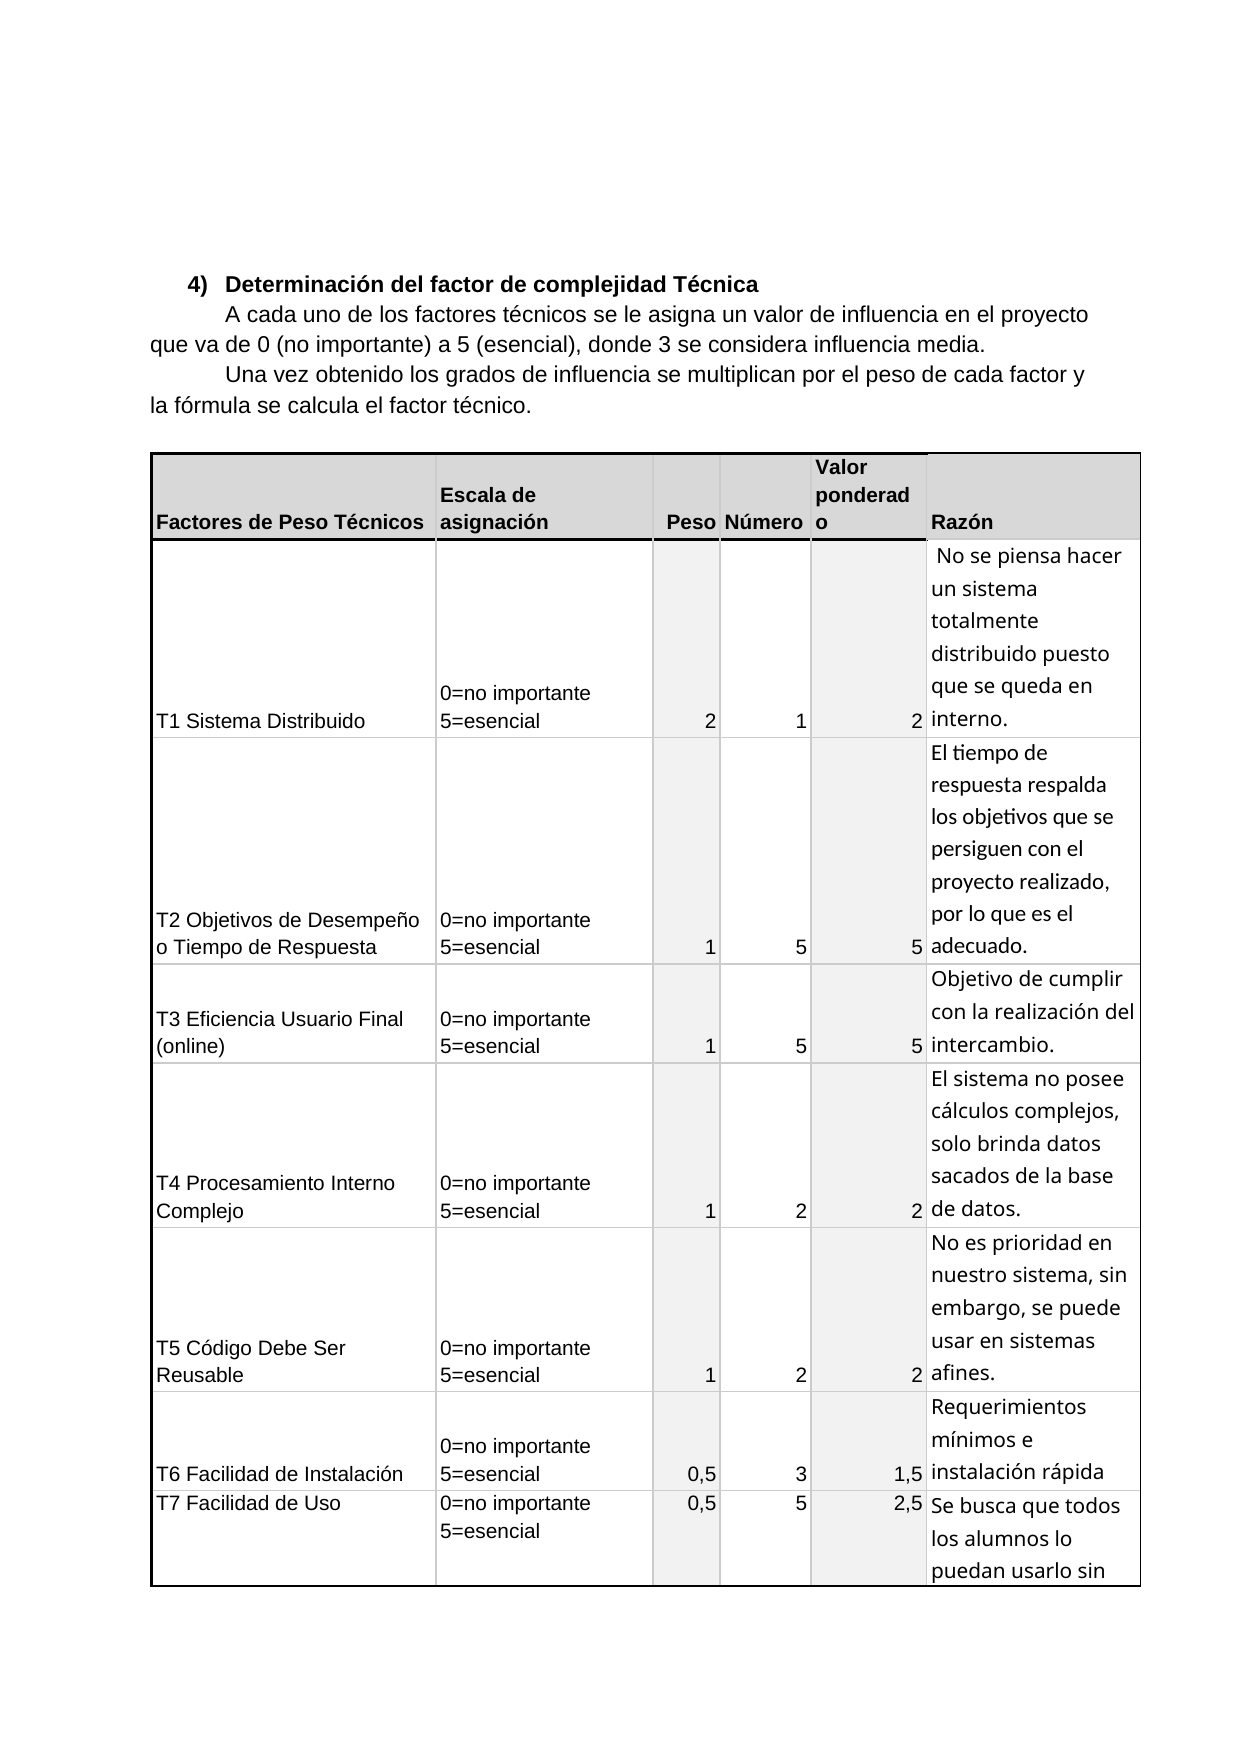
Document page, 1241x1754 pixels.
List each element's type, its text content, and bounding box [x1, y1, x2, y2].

table_cell 0=no importante 5=esencial [437, 541, 652, 736]
table_cell Objetivo de cumplir con la realización del intercambio. [927, 965, 1140, 1062]
table_cell 2 [812, 1228, 926, 1391]
table_cell 0=no importante 5=esencial [437, 965, 652, 1062]
table_cell 2 [654, 541, 719, 736]
table_cell 2,5 [812, 1491, 926, 1585]
table_header Factores de Peso Técnicos [153, 455, 435, 538]
table_header Escala de asignación [437, 455, 652, 538]
table_cell 1 [654, 1064, 719, 1226]
table_cell No se piensa hacer un sistema totalmente distribuido puesto que se queda en interno. [927, 540, 1140, 736]
table_cell 3 [721, 1392, 810, 1490]
table_cell 0=no importante 5=esencial [437, 1064, 652, 1226]
text Una vez obtenido los grados de influencia se multiplican por el peso de cada factor y la fórmula se calcula el factor técnico. [150, 361, 1090, 418]
table_cell 1 [721, 541, 810, 736]
table_header Valor ponderado [812, 455, 926, 538]
table_cell 2 [721, 1228, 810, 1391]
table_cell 0=no importante 5=esencial [437, 1228, 652, 1391]
table_cell 0=no importante 5=esencial [437, 738, 652, 963]
table_cell 1,5 [812, 1392, 926, 1490]
table_cell 0,5 [654, 1392, 719, 1490]
table_cell El sistema no posee cálculos complejos, solo brinda datos sacados de la base de datos. [927, 1064, 1140, 1226]
table_cell 0=no importante 5=esencial [437, 1392, 652, 1490]
table_cell T6 Facilidad de Instalación [153, 1392, 435, 1490]
table_cell 2 [812, 1064, 926, 1226]
table_cell 5 [721, 738, 810, 963]
table_cell No es prioridad en nuestro sistema, sin embargo, se puede usar en sistemas afines. [927, 1228, 1140, 1391]
table_cell Requerimientos mínimos e instalación rápida [927, 1392, 1140, 1490]
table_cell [927, 1491, 1140, 1585]
table_cell T1 Sistema Distribuido [153, 541, 435, 736]
table_cell T2 Objetivos de Desempeño o Tiempo de Respuesta [153, 738, 435, 963]
table_cell T4 Procesamiento Interno Complejo [153, 1064, 435, 1226]
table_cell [437, 1491, 652, 1585]
table_cell T5 Código Debe Ser Reusable [153, 1228, 435, 1391]
table_cell El tiempo de respuesta respalda los objetivos que se persiguen con el proyecto realizado, por lo que es el adecuado. [927, 738, 1140, 963]
table_cell 2 [812, 541, 926, 736]
table_cell 5 [721, 965, 810, 1062]
table_cell 1 [654, 738, 719, 963]
table_cell 5 [721, 1491, 810, 1585]
table_cell T7 Facilidad de Uso [153, 1491, 435, 1585]
text A cada uno de los factores técnicos se le asigna un valor de influencia en el proyecto que va de 0 (no importante) a 5 (esencial), donde 3 se considera influencia media. [150, 301, 1090, 358]
table_cell T3 Eficiencia Usuario Final (online) [153, 965, 435, 1062]
table_header Peso [654, 455, 719, 538]
list Determinación del factor de complejidad Técnica [187, 271, 1090, 297]
table_header Razón [927, 454, 1140, 538]
table_cell 1 [654, 1228, 719, 1391]
table_cell 0,5 [654, 1491, 719, 1585]
table_cell 5 [812, 738, 926, 963]
table_cell 1 [654, 965, 719, 1062]
table_cell 2 [721, 1064, 810, 1226]
table_header Número [721, 455, 810, 538]
table_cell 5 [812, 965, 926, 1062]
